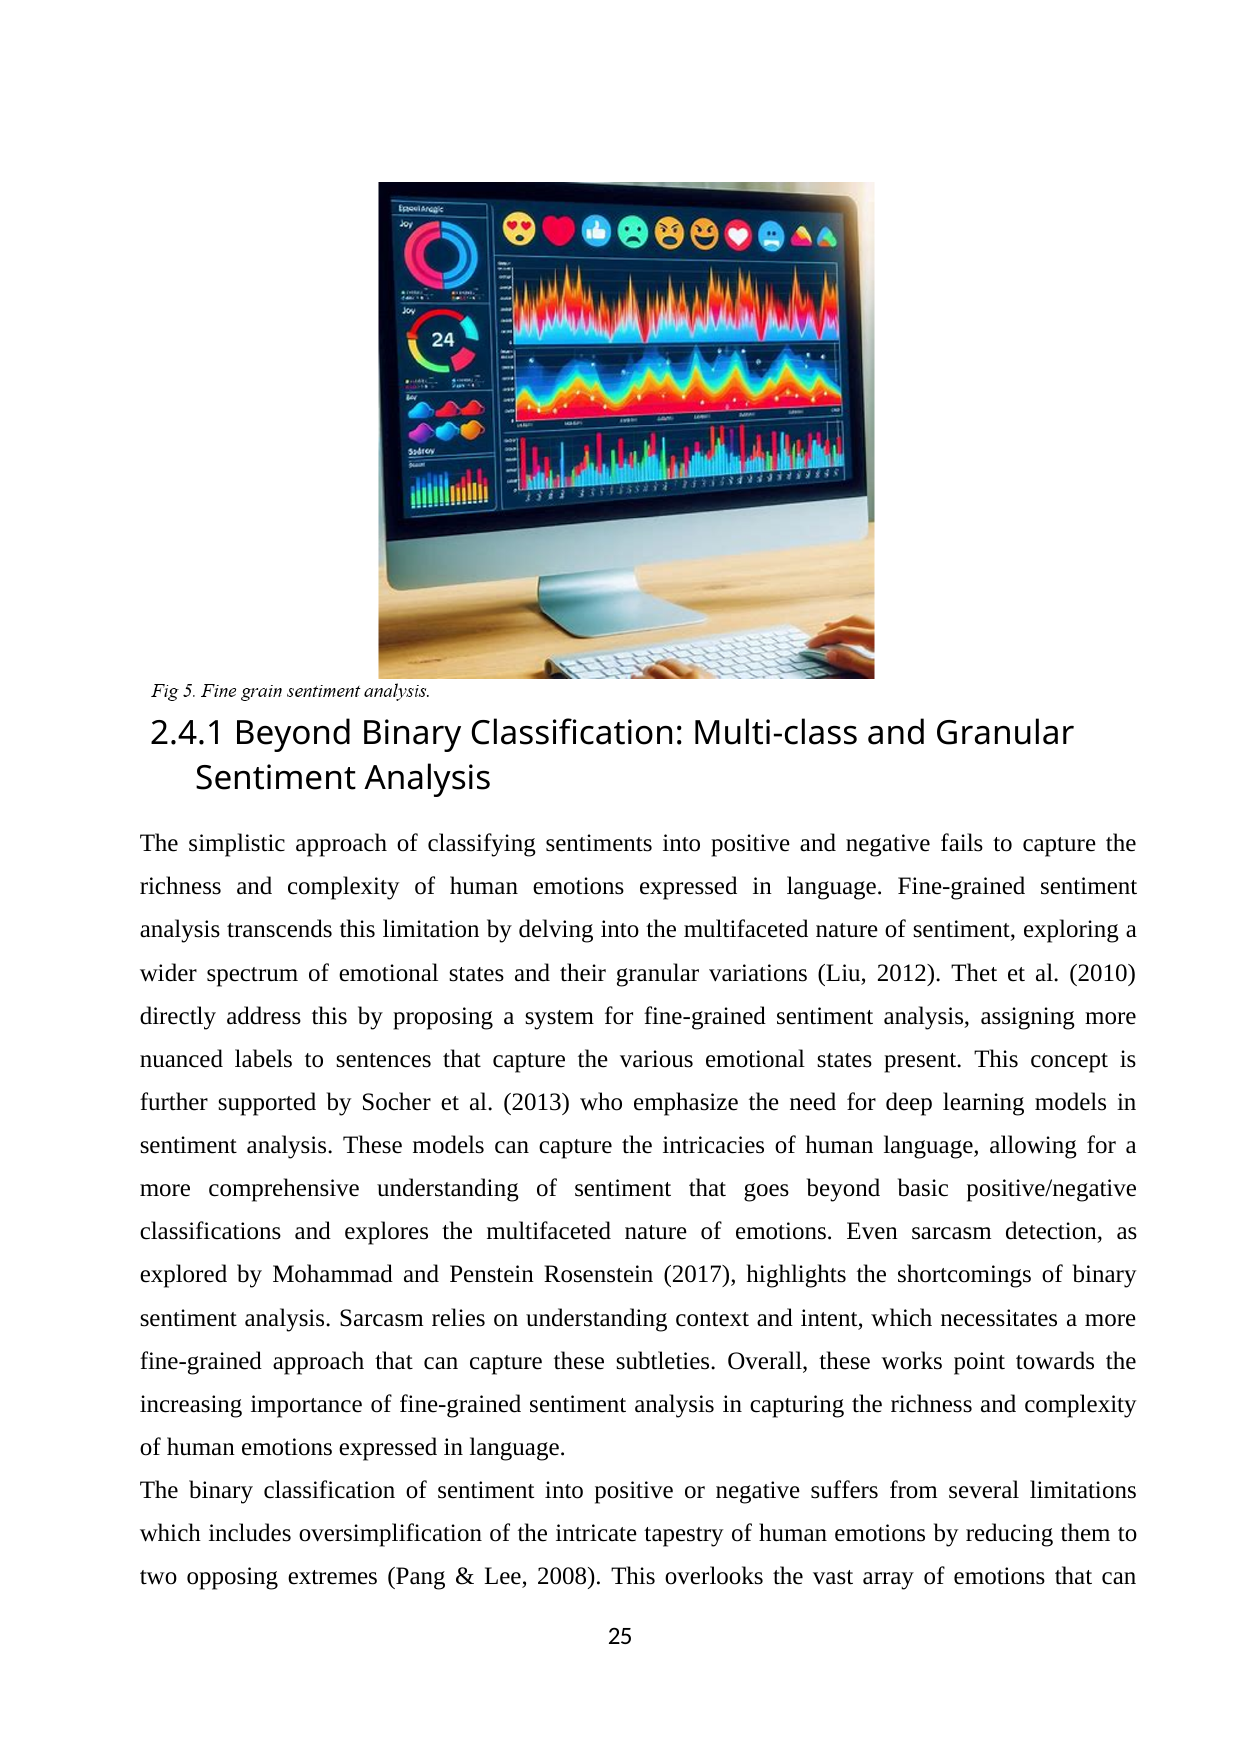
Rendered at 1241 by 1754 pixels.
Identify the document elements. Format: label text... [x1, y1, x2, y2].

subtitle 2.4.1 Beyond Binary Classification: Multi-class and Granular Sentiment Analysis [150, 709, 1138, 799]
text The simplistic approach of classifying sentiments into positive and negative fails to capture the richness and complexity of human emotions expressed in language. Fine-grained sentiment analysis transcends this limitation by delving into the multifaceted nature of sentiment, exploring a wider spectrum of emotional states and their granular variations (Liu, 2012). Thet et al. (2010) directly address this by proposing a system for fine-grained sentiment analysis, assigning more nuanced labels to sentences that capture the various emotional states present. This concept is further supported by Socher et al. (2013) who emphasize the need for deep learning models in sentiment analysis. These models can capture the intricacies of human language, allowing for a more comprehensive understanding of sentiment that goes beyond basic positive/negative classifications and explores the multifaceted nature of emotions. Even sarcasm detection, as explored by Mohammad and Penstein Rosenstein (2017), highlights the shortcomings of binary sentiment analysis. Sarcasm relies on understanding context and intent, which necessitates a more fine-grained approach that can capture these subtleties. Overall, these works point towards the increasing importance of fine-grained sentiment analysis in capturing the richness and complexity of human emotions expressed in language. [139, 828, 1138, 1461]
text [139, 1475, 1138, 1590]
picture [139, 174, 1139, 707]
